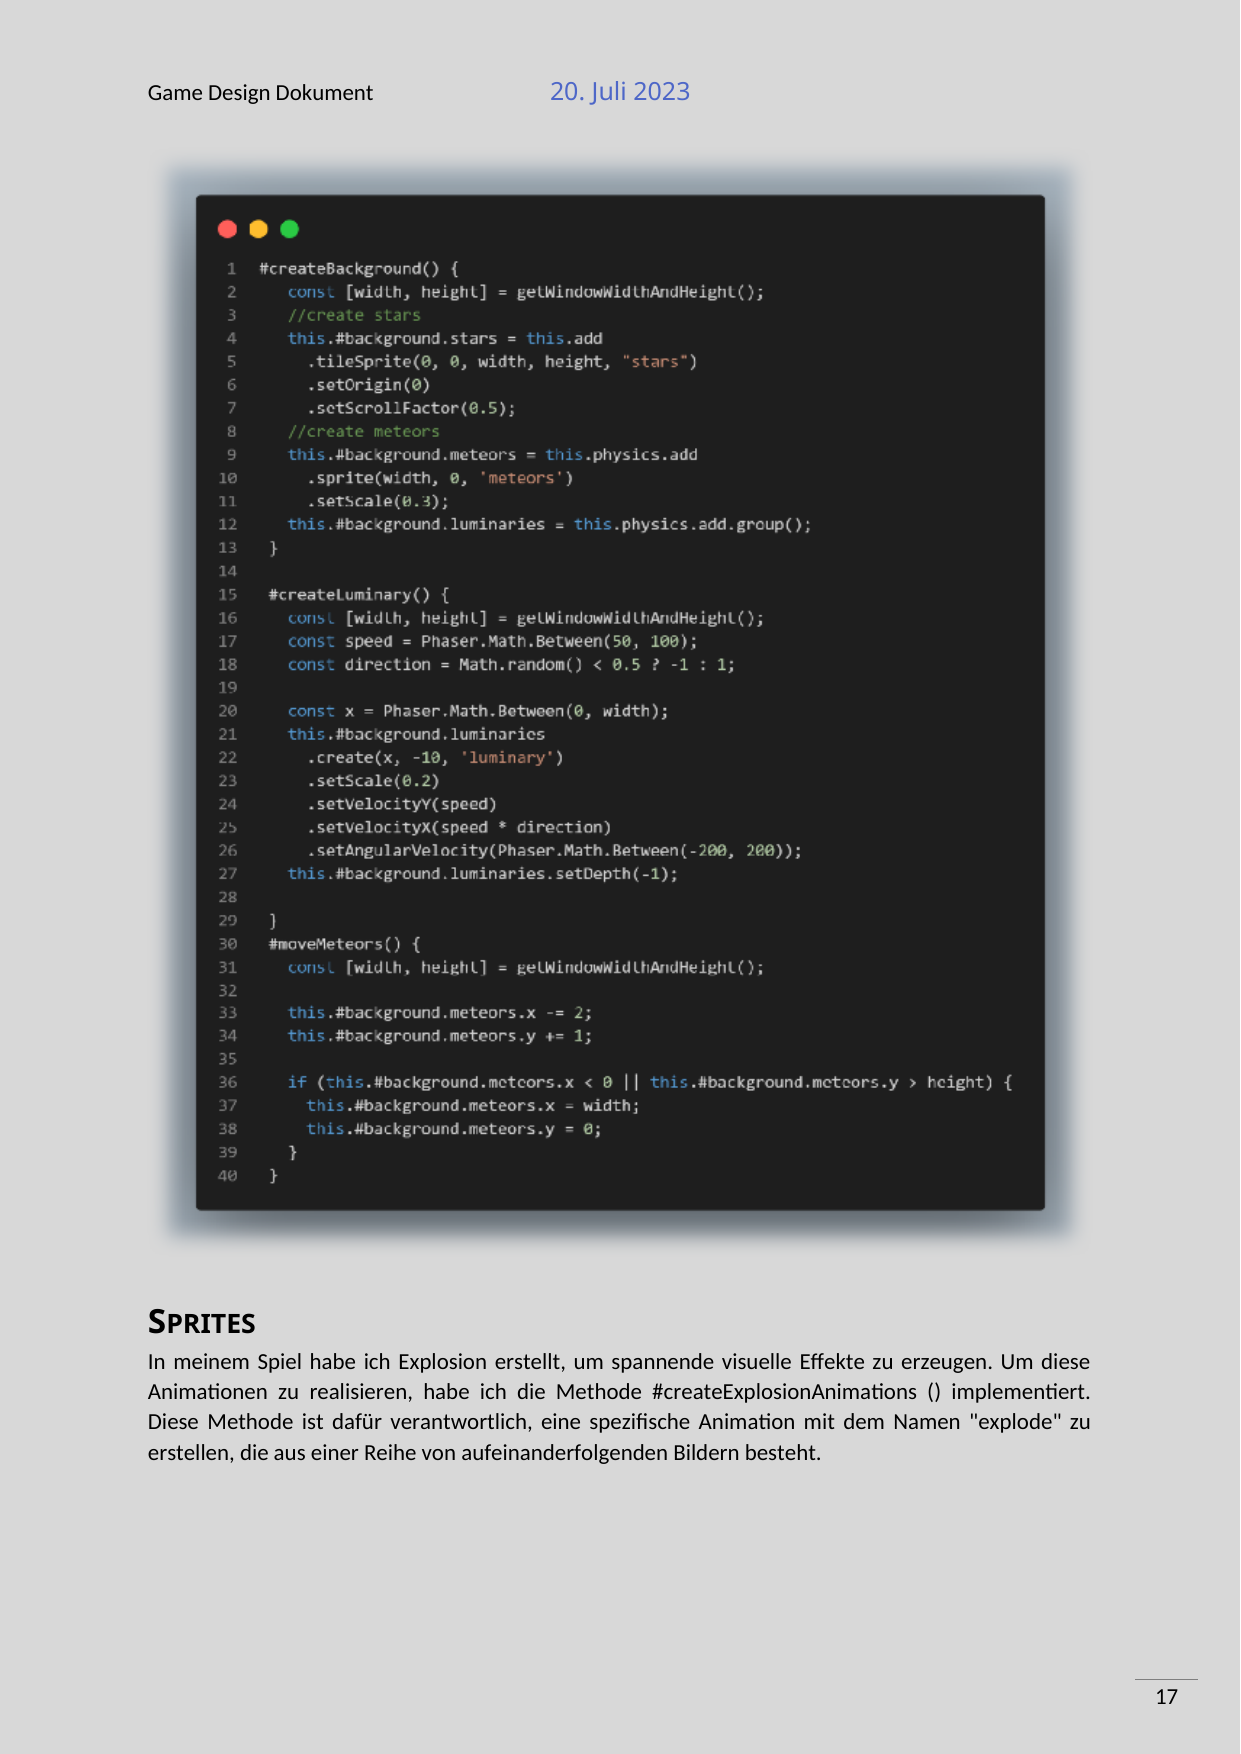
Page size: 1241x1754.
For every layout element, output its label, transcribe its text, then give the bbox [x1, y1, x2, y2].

picture [179, 179, 1060, 1225]
text In meinem Spiel habe ich Explosion erstellt, um spannende visuelle Effekte zu erzeugen. Um diese Animationen zu realisieren, habe ich die Methode #createExplosionAnimations () implementiert. Diese Methode ist dafür verantwortlich, eine spezifische Animation mit dem Namen "explode" zu erstellen, die aus einer Reihe von aufeinanderfolgenden Bildern besteht. [148, 1347, 1093, 1466]
subtitle Sprites [148, 1298, 1093, 1343]
